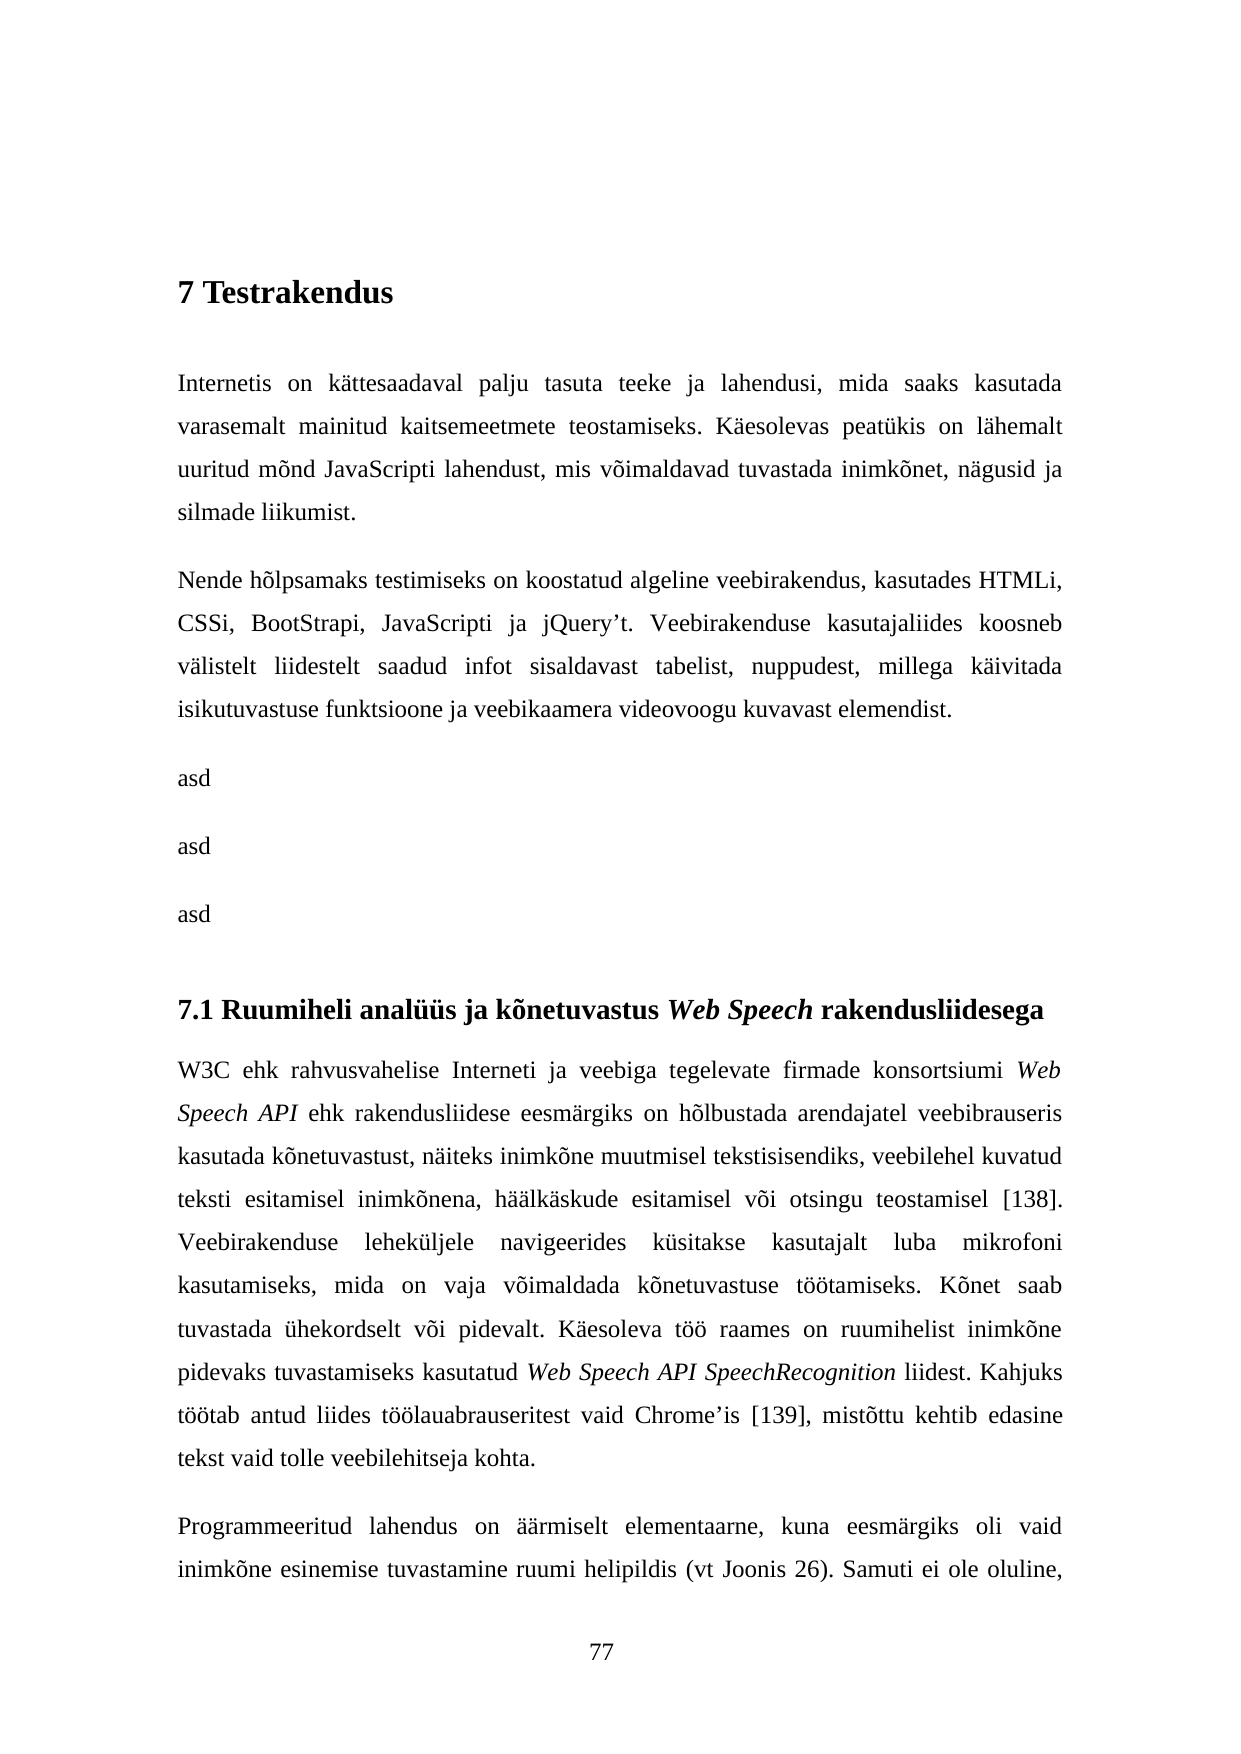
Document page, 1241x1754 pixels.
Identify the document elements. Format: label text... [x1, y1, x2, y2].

text Internetis on kättesaadaval palju tasuta teeke ja lahendusi, mida saaks kasutada varasemalt mainitud kaitsemeetmete teostamiseks. Käesolevas peatükis on lähemalt uuritud mõnd JavaScripti lahendust, mis võimaldavad tuvastada inimkõnet, nägusid ja silmade liikumist. [177, 368, 1063, 526]
subtitle Ruumiheli analüüs ja kõnetuvastus Web Speech rakendusliidesega [177, 992, 1063, 1026]
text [177, 1511, 1063, 1583]
text asd [177, 899, 1063, 928]
text asd [177, 831, 1063, 859]
text asd [177, 763, 1063, 791]
text Nende hõlpsamaks testimiseks on koostatud algeline veebirakendus, kasutades HTMLi, CSSi, BootStrapi, JavaScripti ja jQuery’t. Veebirakenduse kasutajaliides koosneb välistelt liidestelt saadud infot sisaldavast tabelist, nuppudest, millega käivitada isikutuvastuse funktsioone ja veebikaamera videovoogu kuvavast elemendist. [177, 565, 1063, 723]
text W3C ehk rahvusvahelise Interneti ja veebiga tegelevate firmade konsortsiumi Web Speech API ehk rakendusliidese eesmärgiks on hõlbustada arendajatel veebibrauseris kasutada kõnetuvastust, näiteks inimkõne muutmisel tekstisisendiks, veebilehel kuvatud teksti esitamisel inimkõnena, häälkäskude esitamisel või otsingu teostamisel [138]. Veebirakenduse leheküljele navigeerides küsitakse kasutajalt luba mikrofoni kasutamiseks, mida on vaja võimaldada kõnetuvastuse töötamiseks. Kõnet saab tuvastada ühekordselt või pidevalt. Käesoleva töö raames on ruumihelist inimkõne pidevaks tuvastamiseks kasutatud Web Speech API SpeechRecognition liidest. Kahjuks töötab antud liides töölauabrauseritest vaid Chrome’is [139], mistõttu kehtib edasine tekst vaid tolle veebilehitseja kohta. [177, 1055, 1063, 1472]
subtitle Testrakendus [177, 273, 1063, 311]
